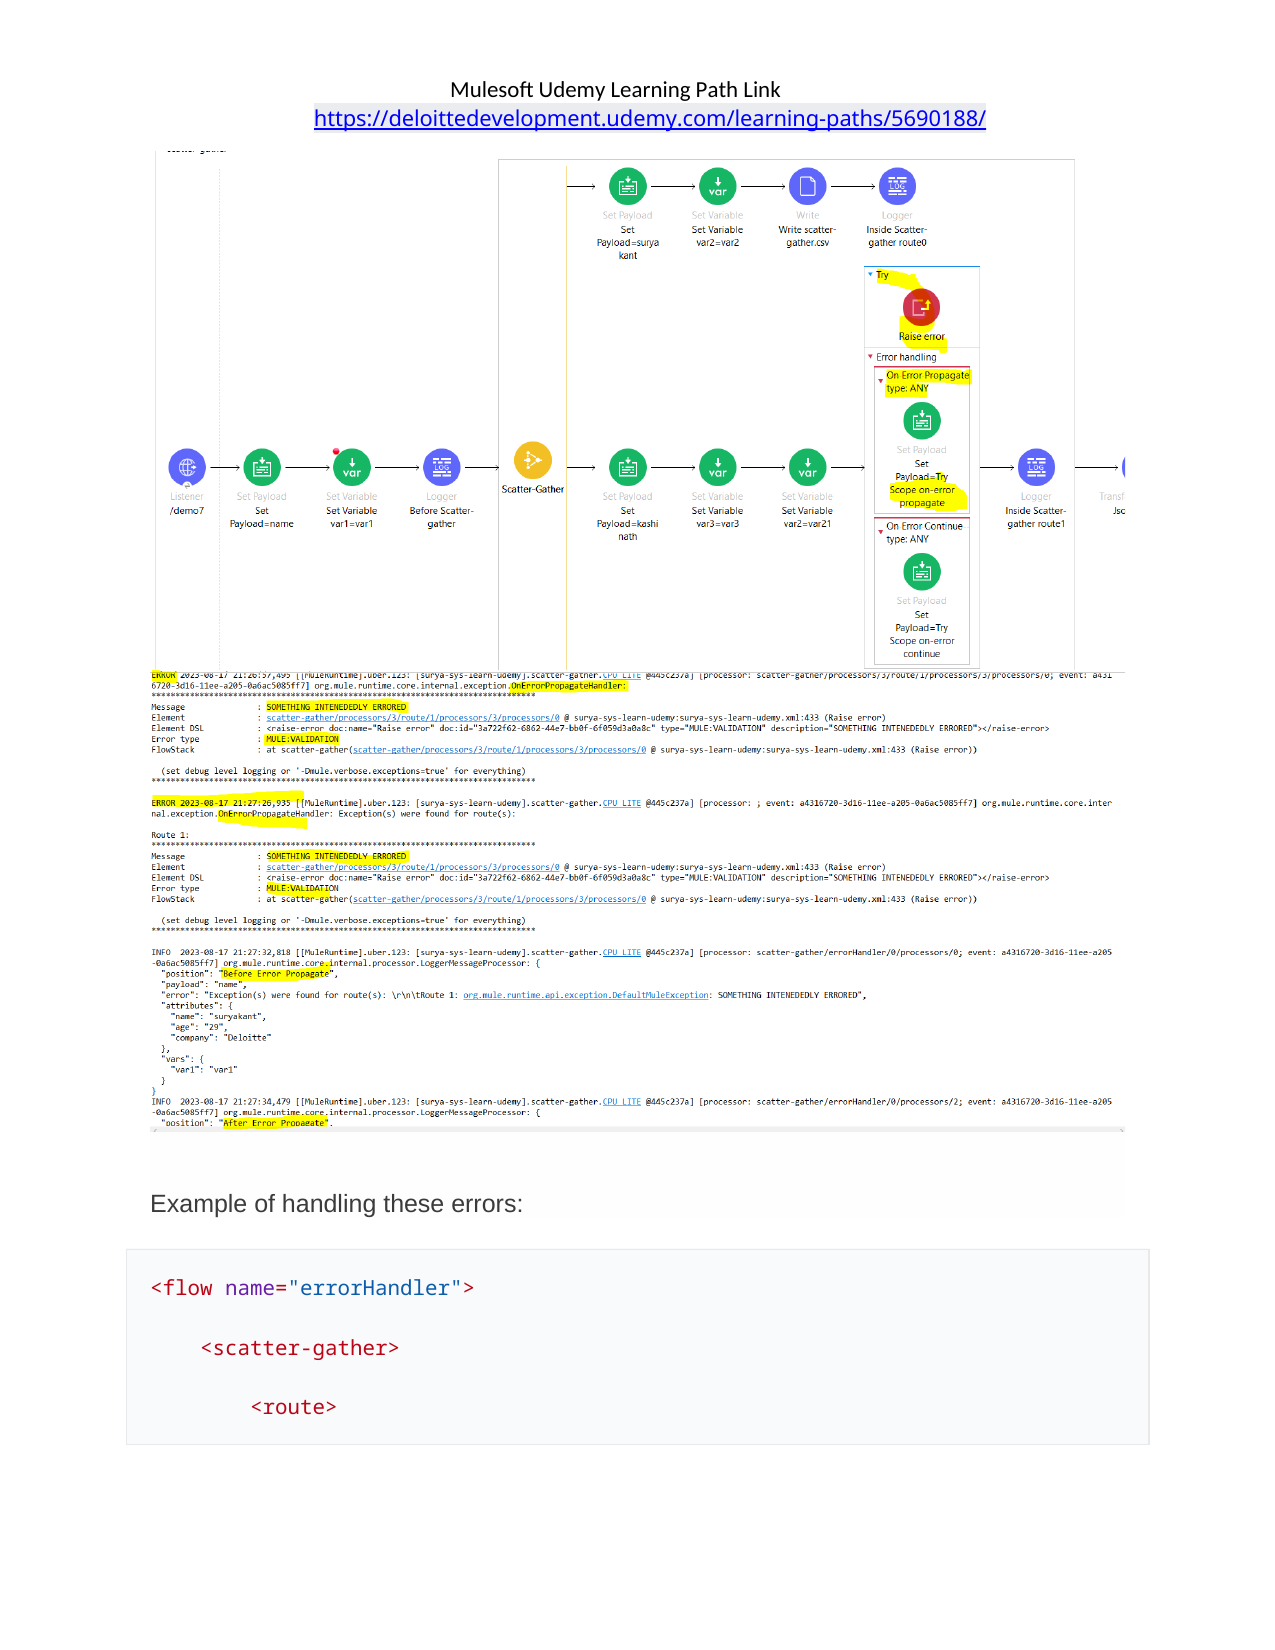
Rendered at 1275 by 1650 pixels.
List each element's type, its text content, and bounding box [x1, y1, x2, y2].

picture [150, 150, 1125, 1132]
text Example of handling these errors: [150, 1188, 1125, 1217]
text <route> [127, 1368, 1148, 1444]
text <scatter-gather> [127, 1308, 1148, 1361]
text <flow name="errorHandler"> [127, 1250, 1148, 1301]
